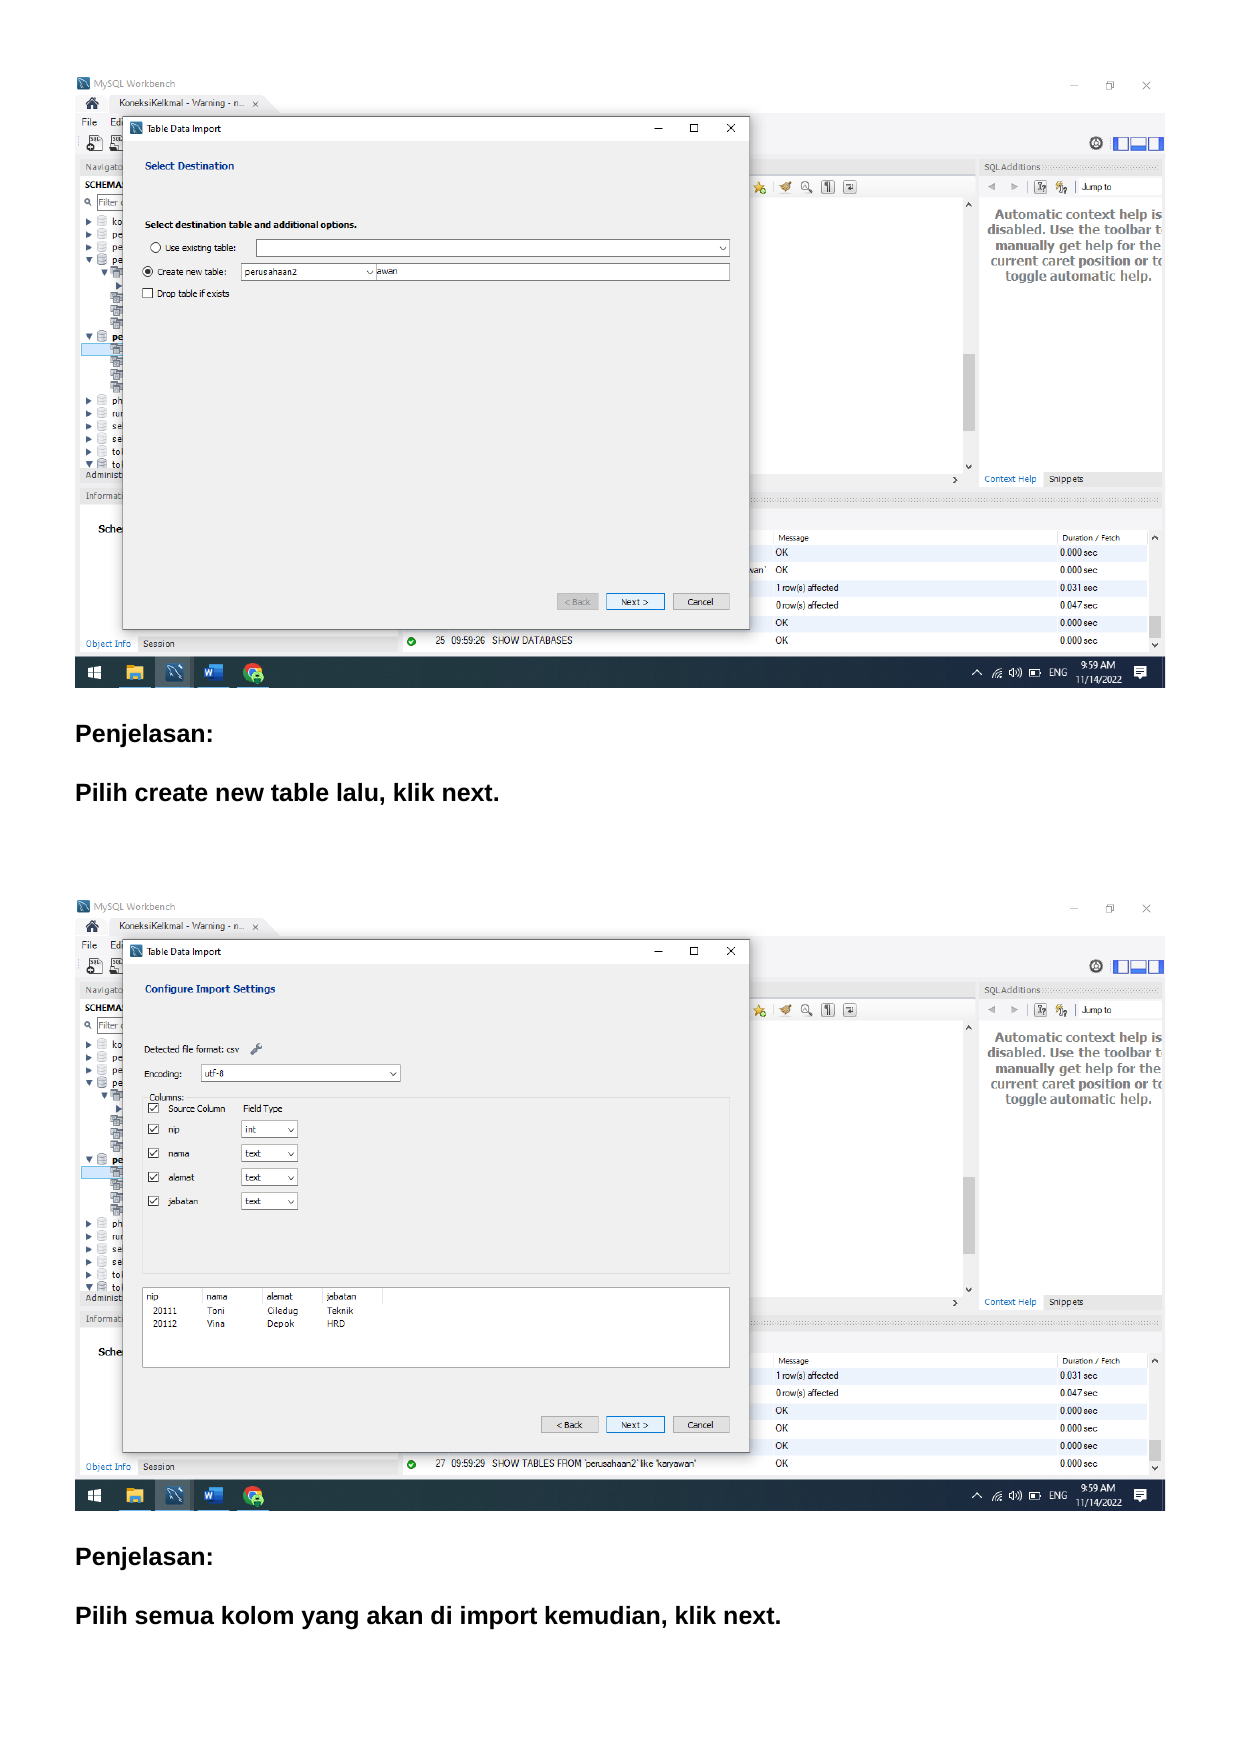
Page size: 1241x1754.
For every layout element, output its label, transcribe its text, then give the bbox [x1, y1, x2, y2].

picture [75, 897, 1166, 1511]
text Penjelasan: [75, 718, 1165, 747]
picture [75, 75, 1166, 688]
text Pilih semua kolom yang akan di import kemudian, klik next. [75, 1601, 1165, 1630]
text Pilih create new table lalu, klik next. [75, 778, 1165, 807]
text Penjelasan: [75, 1541, 1165, 1570]
